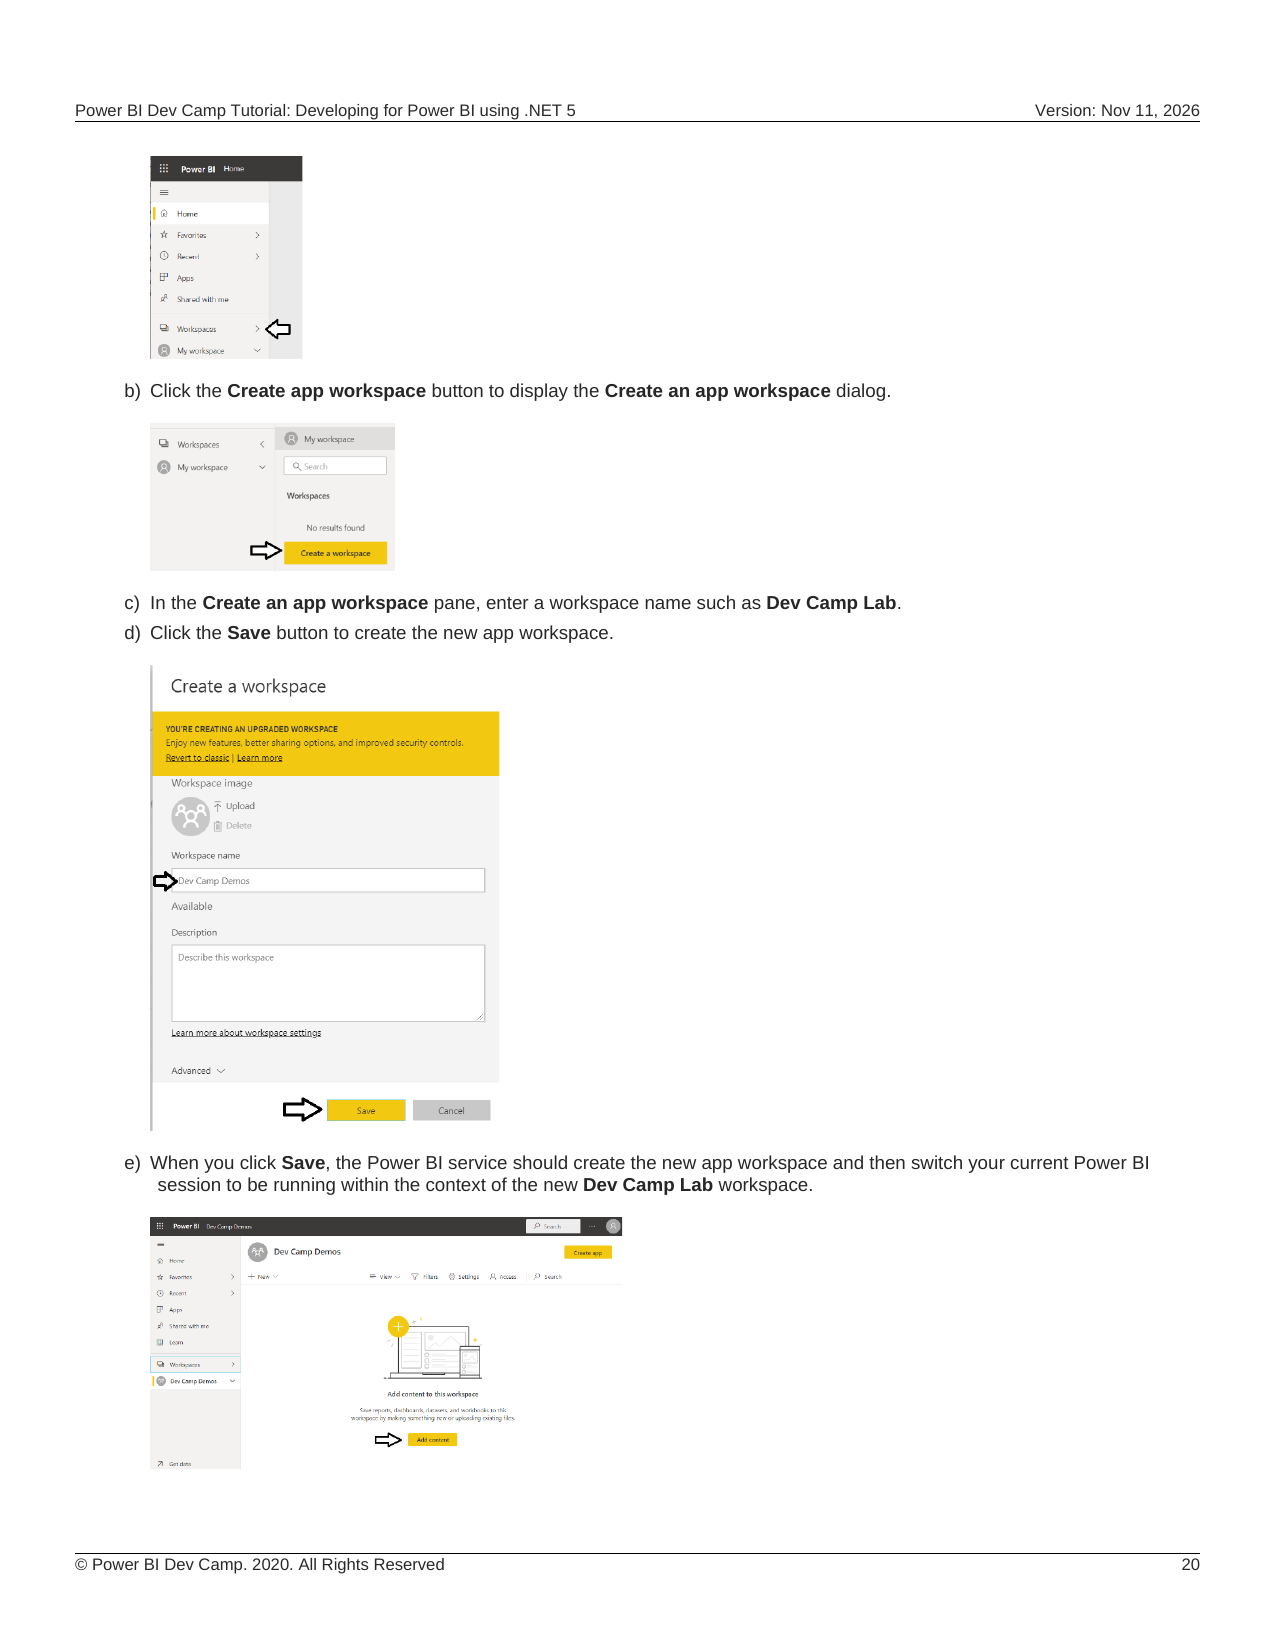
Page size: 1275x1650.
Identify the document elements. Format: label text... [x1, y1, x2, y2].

list Click the Save button to create the new app workspace. [124, 622, 1200, 644]
picture [150, 665, 500, 1131]
picture [150, 156, 303, 359]
picture [150, 1217, 623, 1469]
picture [150, 423, 395, 571]
list Click the Create app workspace button to display the Create an app workspace dialog. [124, 380, 1200, 402]
list When you click Save, the Power BI service should create the new app workspace and then switch your current Power BI session to be running within the context of the new Dev Camp Lab workspace. [124, 1152, 1200, 1195]
list In the Create an app workspace pane, enter a workspace name such as Dev Camp Lab. [124, 592, 1200, 614]
